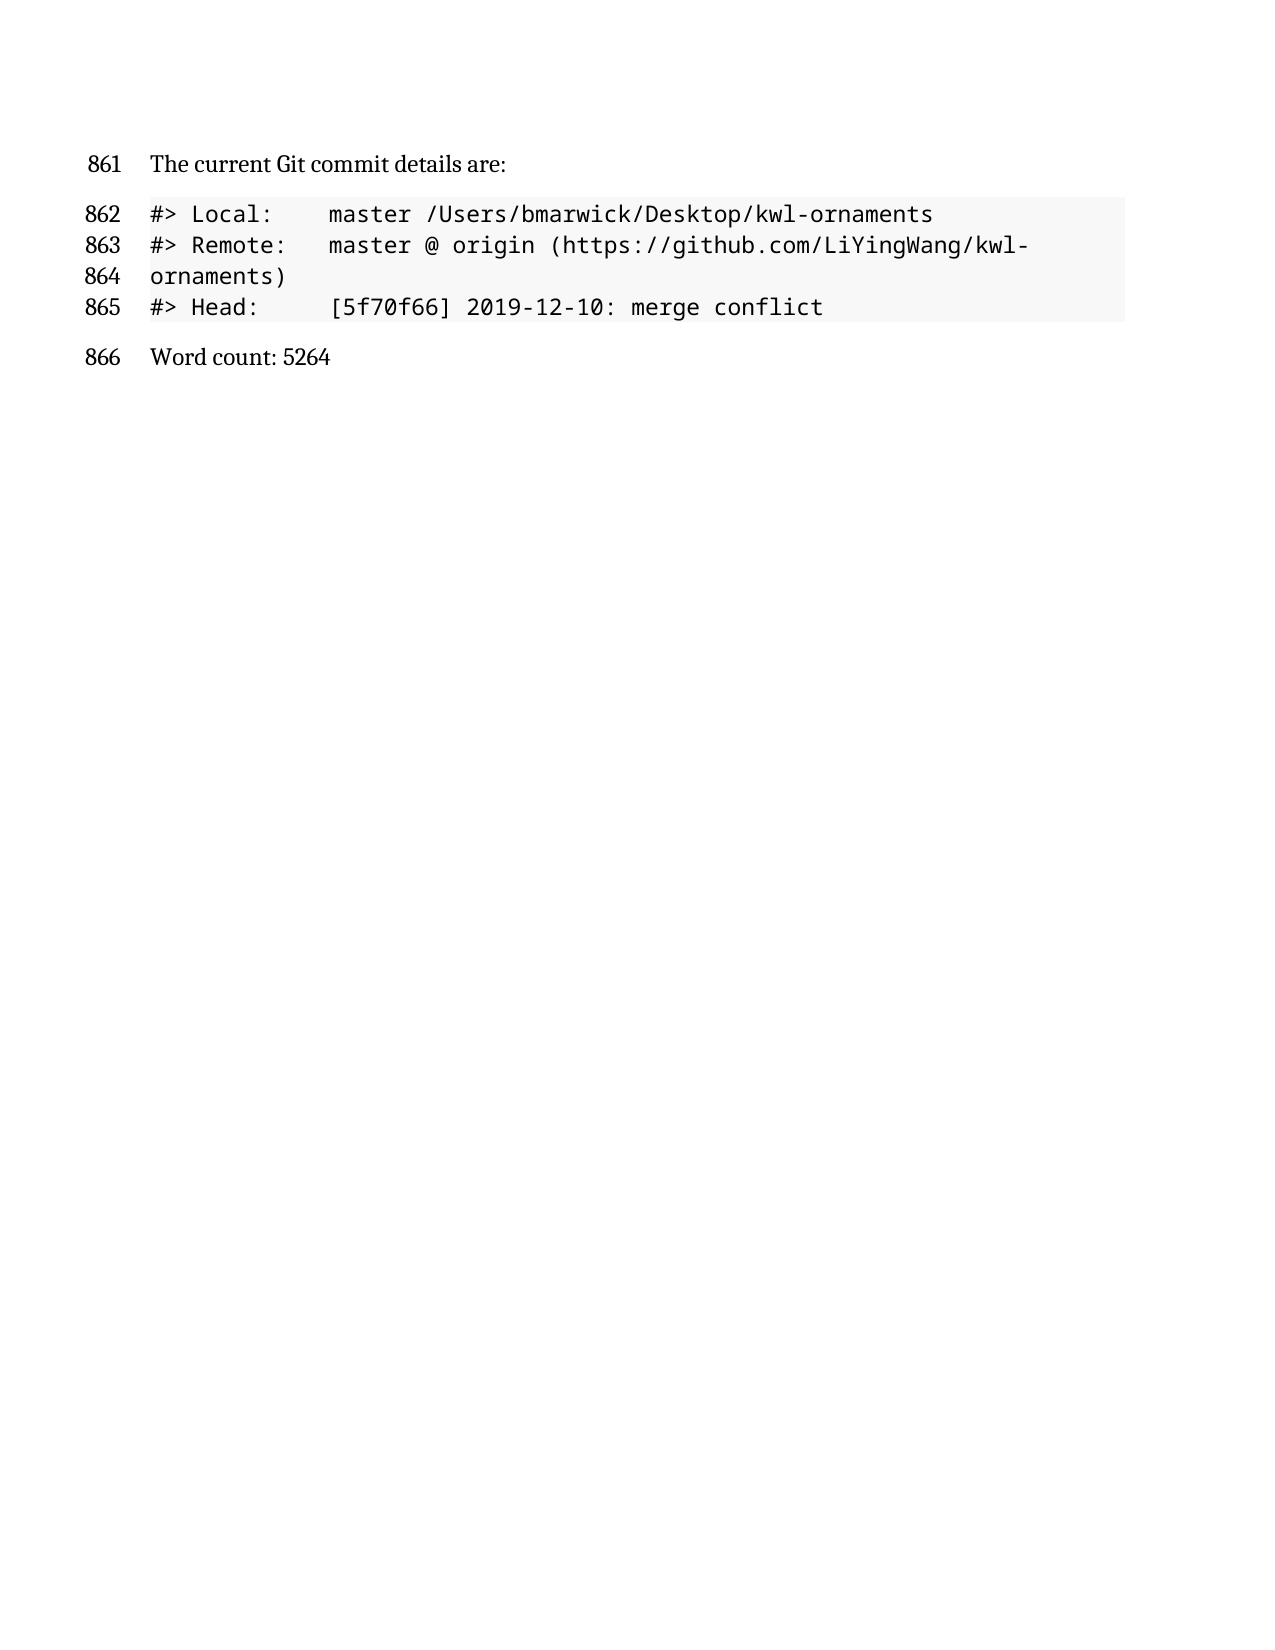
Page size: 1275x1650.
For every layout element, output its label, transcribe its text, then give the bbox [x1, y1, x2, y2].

text Word count: 5264 [150, 343, 1125, 372]
text The current Git commit details are: [150, 150, 1125, 179]
text #> Local: master /Users/bmarwick/Desktop/kwl-ornaments #> Remote: master @ origin (https://github.com/LiYingWang/kwl-ornaments) #> Head: [5f70f66] 2019-12-10: merge conflict [150, 197, 1125, 322]
